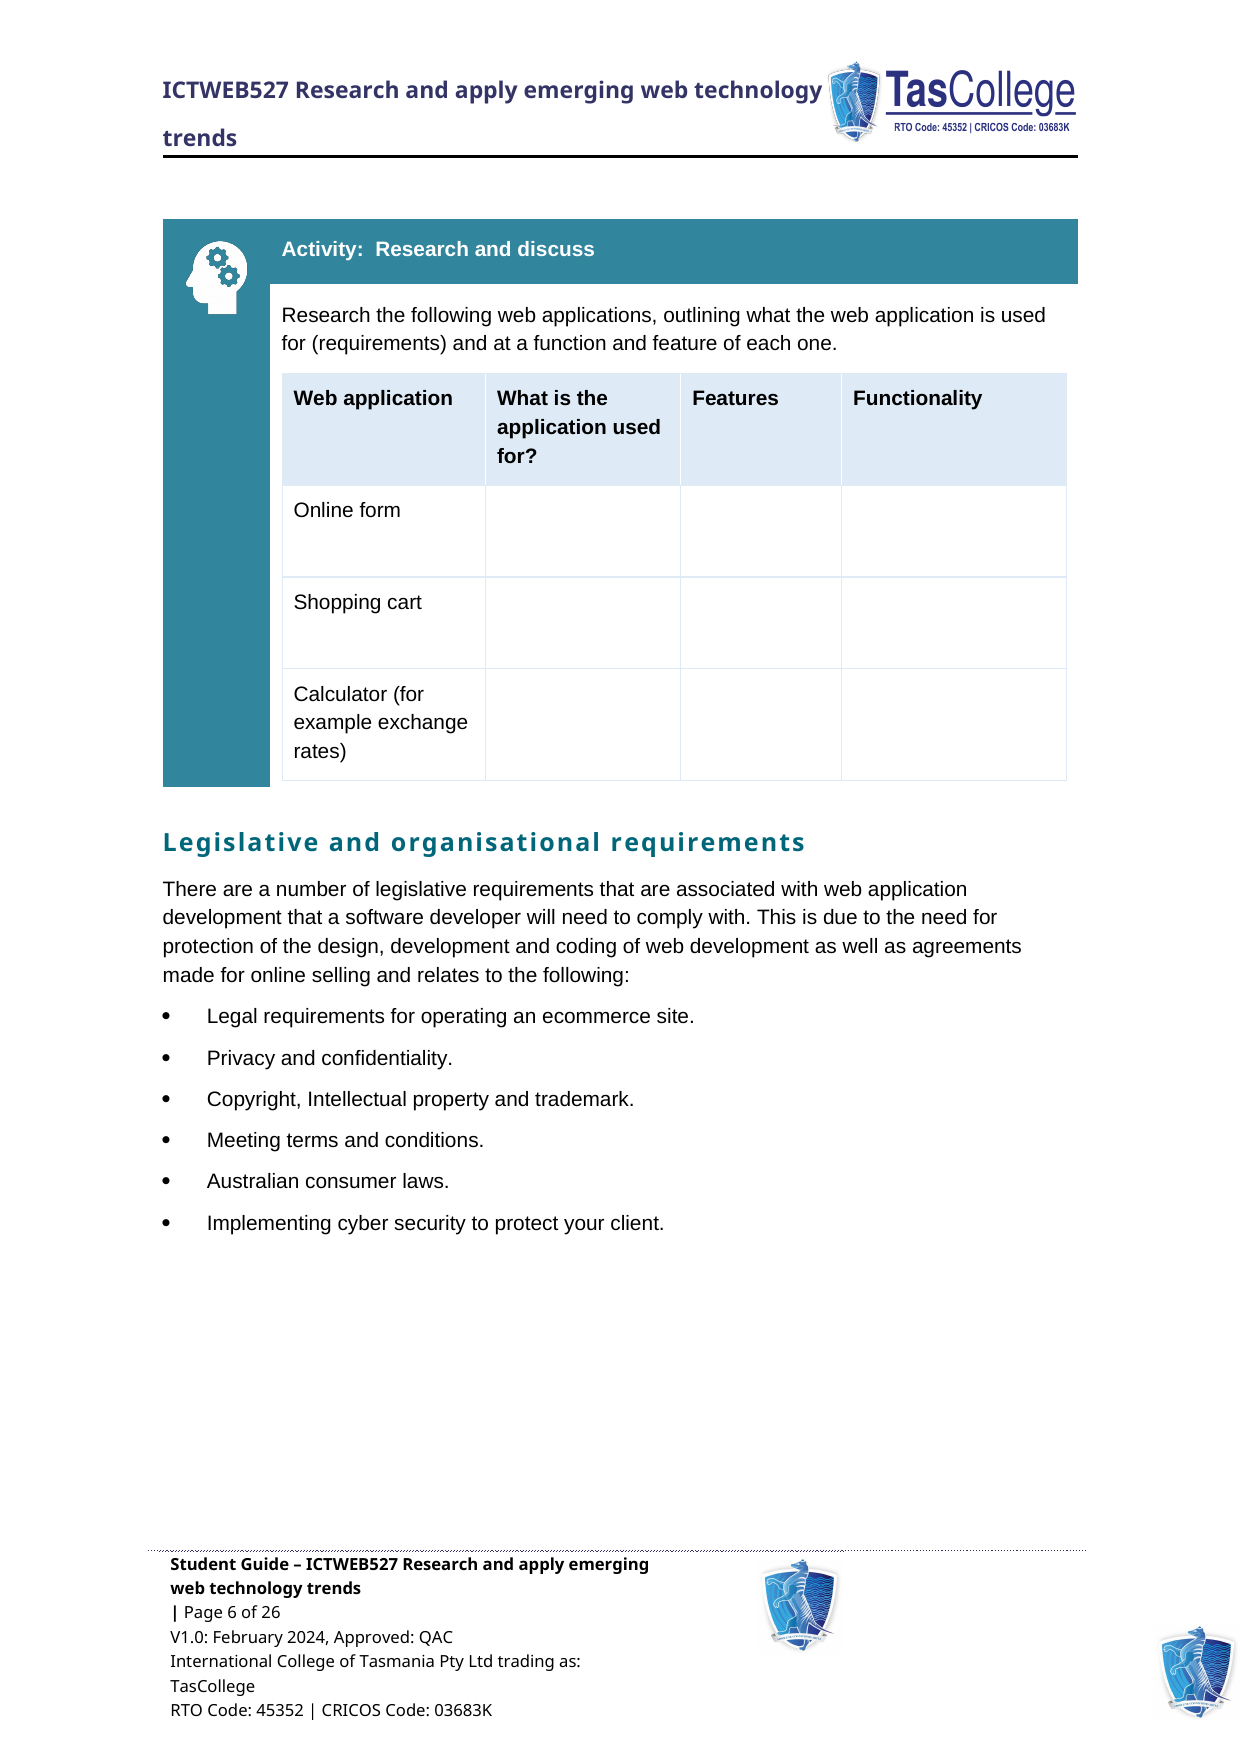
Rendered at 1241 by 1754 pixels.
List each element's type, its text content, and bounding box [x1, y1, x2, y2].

table_header Activity: Research and discuss [270, 219, 1078, 284]
text Privacy and confidentiality. [162, 1045, 1078, 1069]
text Legal requirements for operating an ecommerce site. [162, 1004, 1078, 1028]
picture [173, 236, 259, 323]
table_cell Research the following web applications, outlining what the web application is used for (requirements) and at a function and feature of each one. [270, 284, 1078, 787]
text Implementing cyber security to protect your client. [162, 1211, 1078, 1235]
text Australian consumer laws. [162, 1169, 1078, 1193]
picture [1153, 1625, 1241, 1721]
picture [826, 59, 1078, 144]
picture [756, 1558, 844, 1654]
table_header [163, 219, 270, 787]
subtitle Legislative and organisational requirements [162, 825, 1078, 859]
text Copyright, Intellectual property and trademark. [162, 1087, 1078, 1111]
text There are a number of legislative requirements that are associated with web application development that a software developer will need to comply with. This is due to the need for protection of the design, development and coding of web development as well as agreements made for online selling and relates to the following: [162, 876, 1078, 987]
text Meeting terms and conditions. [162, 1128, 1078, 1152]
